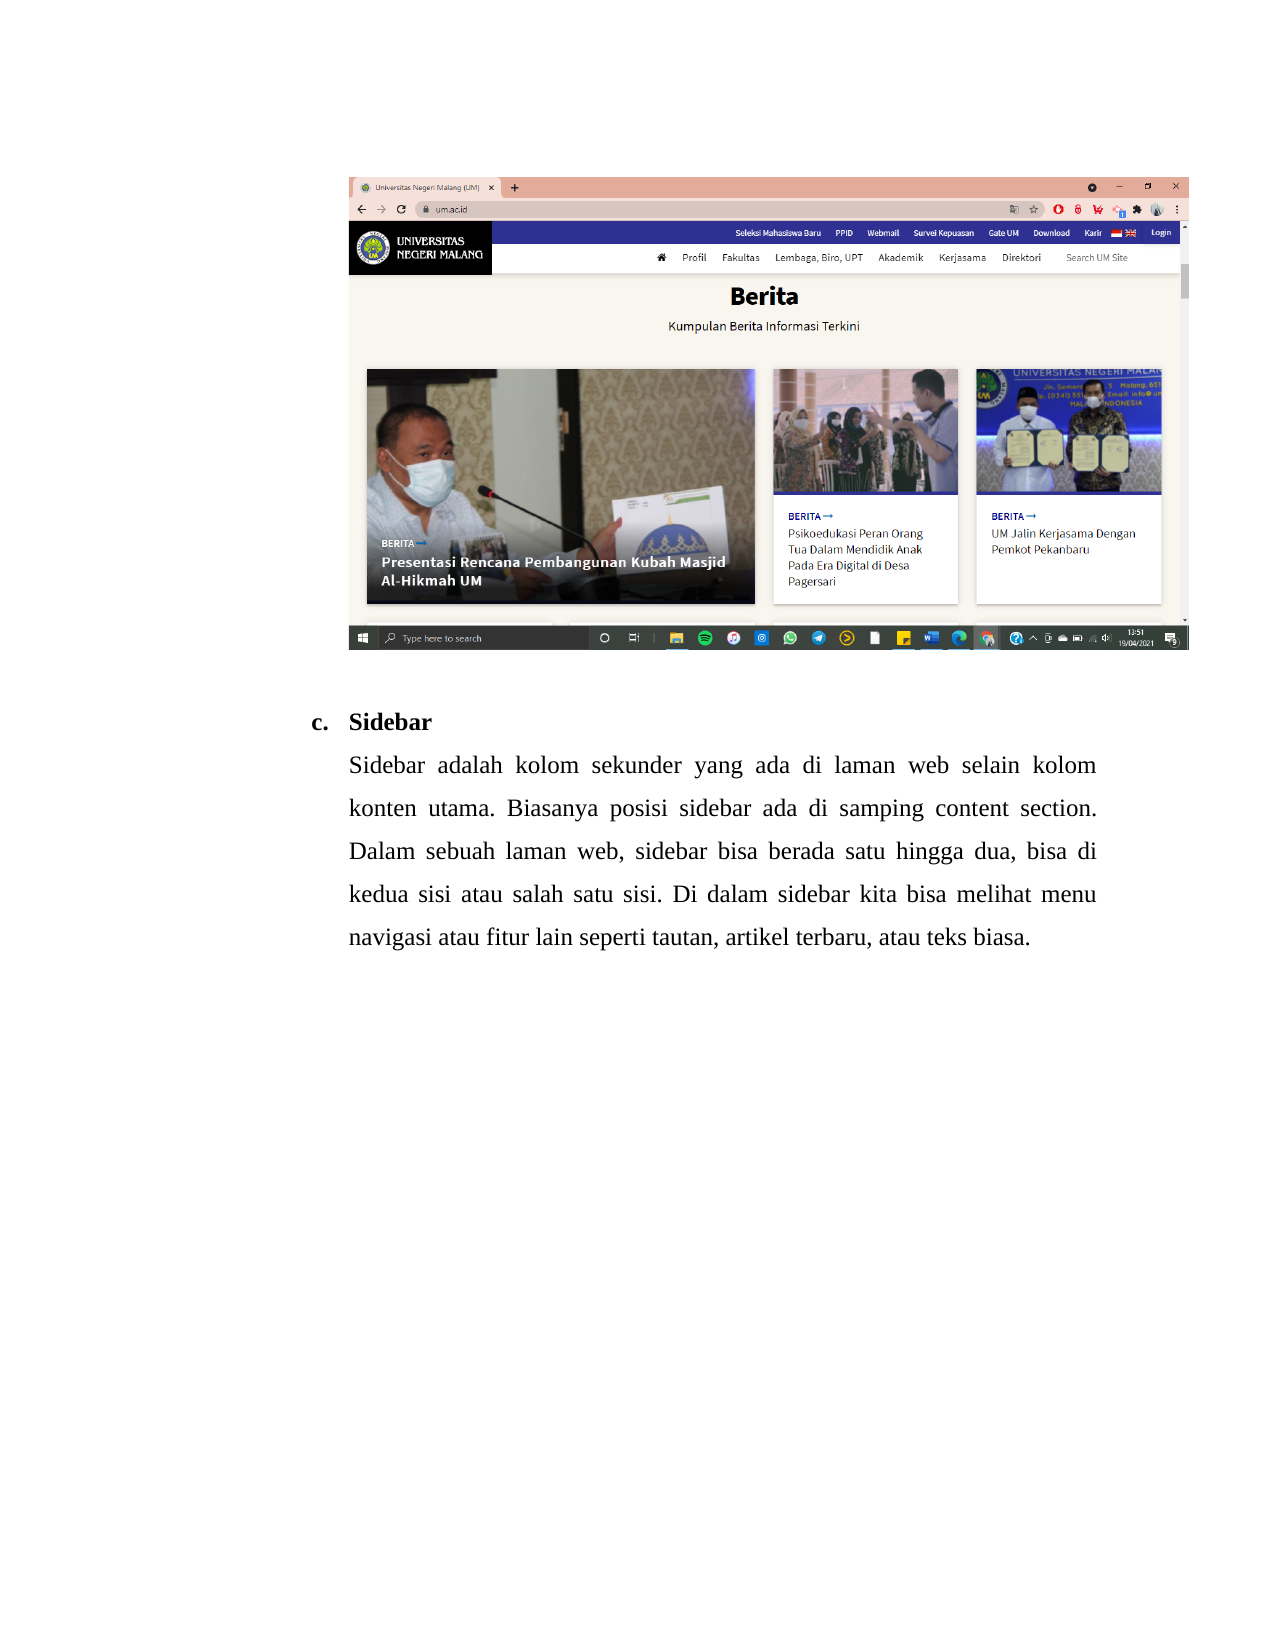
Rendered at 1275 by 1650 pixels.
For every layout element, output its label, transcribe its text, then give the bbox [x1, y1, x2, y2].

list Sidebar [311, 707, 1098, 735]
picture [348, 177, 1189, 650]
list Sidebar adalah kolom sekunder yang ada di laman web selain kolom konten utama. Biasanya posisi sidebar ada di samping content section. Dalam sebuah laman web, sidebar bisa berada satu hingga dua, bisa di kedua sisi atau salah satu sisi. Di dalam sidebar kita bisa melihat menu navigasi atau fitur lain seperti tautan, artikel terbaru, atau teks biasa. [349, 750, 1098, 951]
